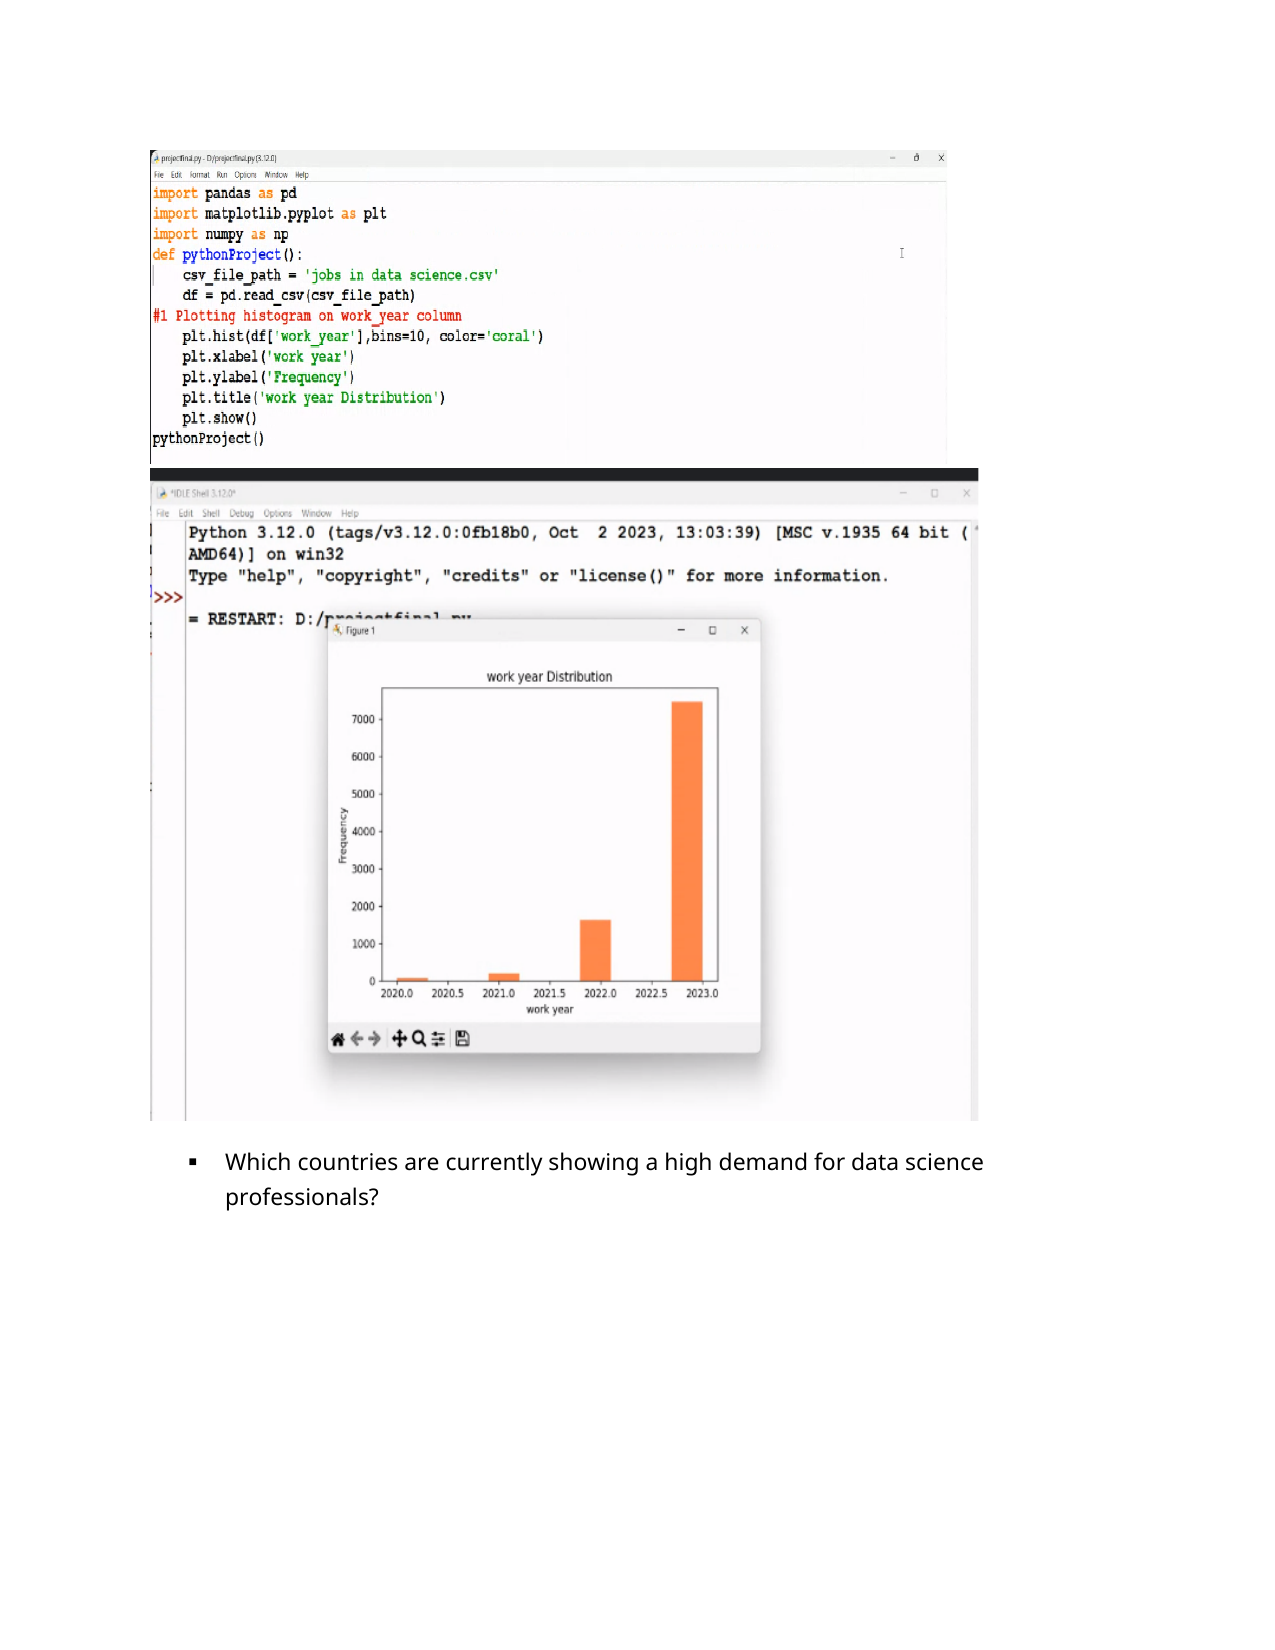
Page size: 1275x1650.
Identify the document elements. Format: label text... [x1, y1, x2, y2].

list Which countries are currently showing a high demand for data science professionals? [187, 1145, 1125, 1213]
picture [150, 468, 979, 1121]
picture [150, 150, 948, 464]
